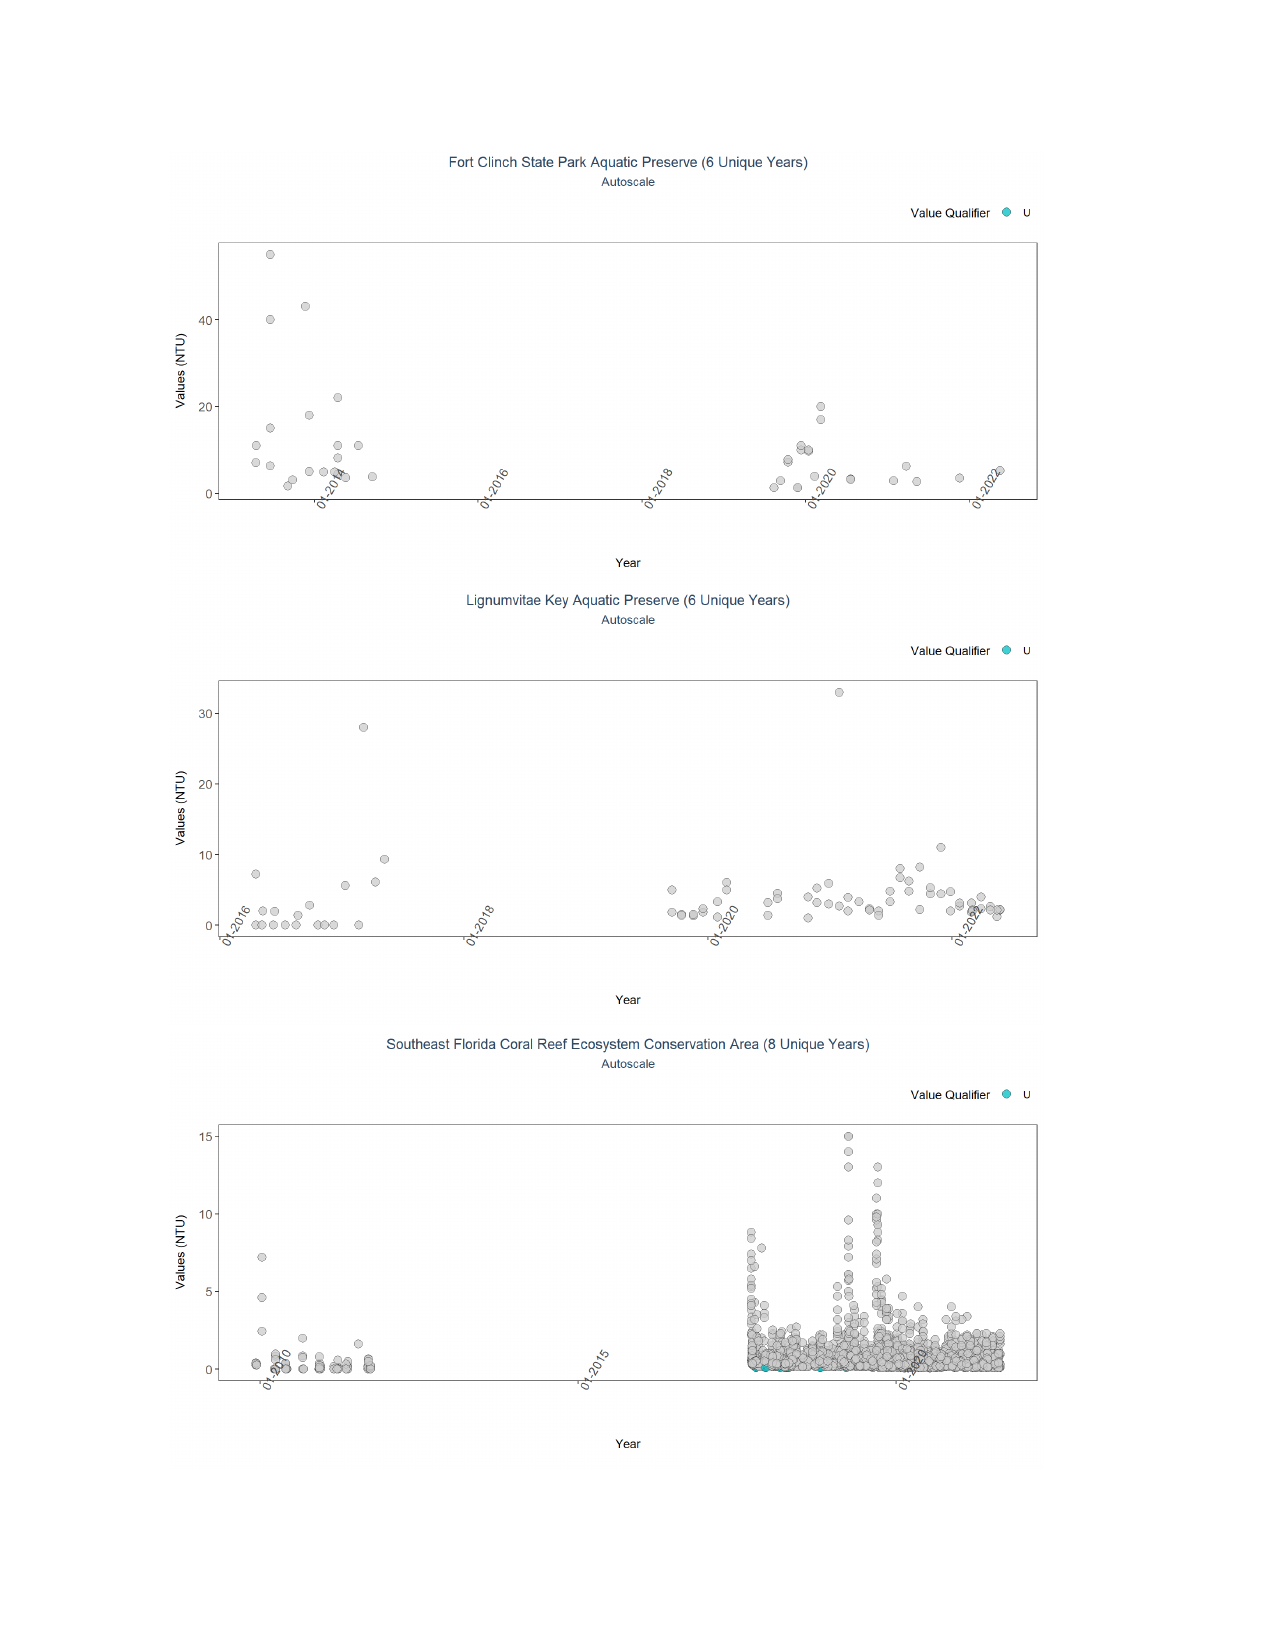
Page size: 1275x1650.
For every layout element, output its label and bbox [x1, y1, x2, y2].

picture [168, 150, 1044, 1025]
picture [168, 1031, 1044, 1469]
